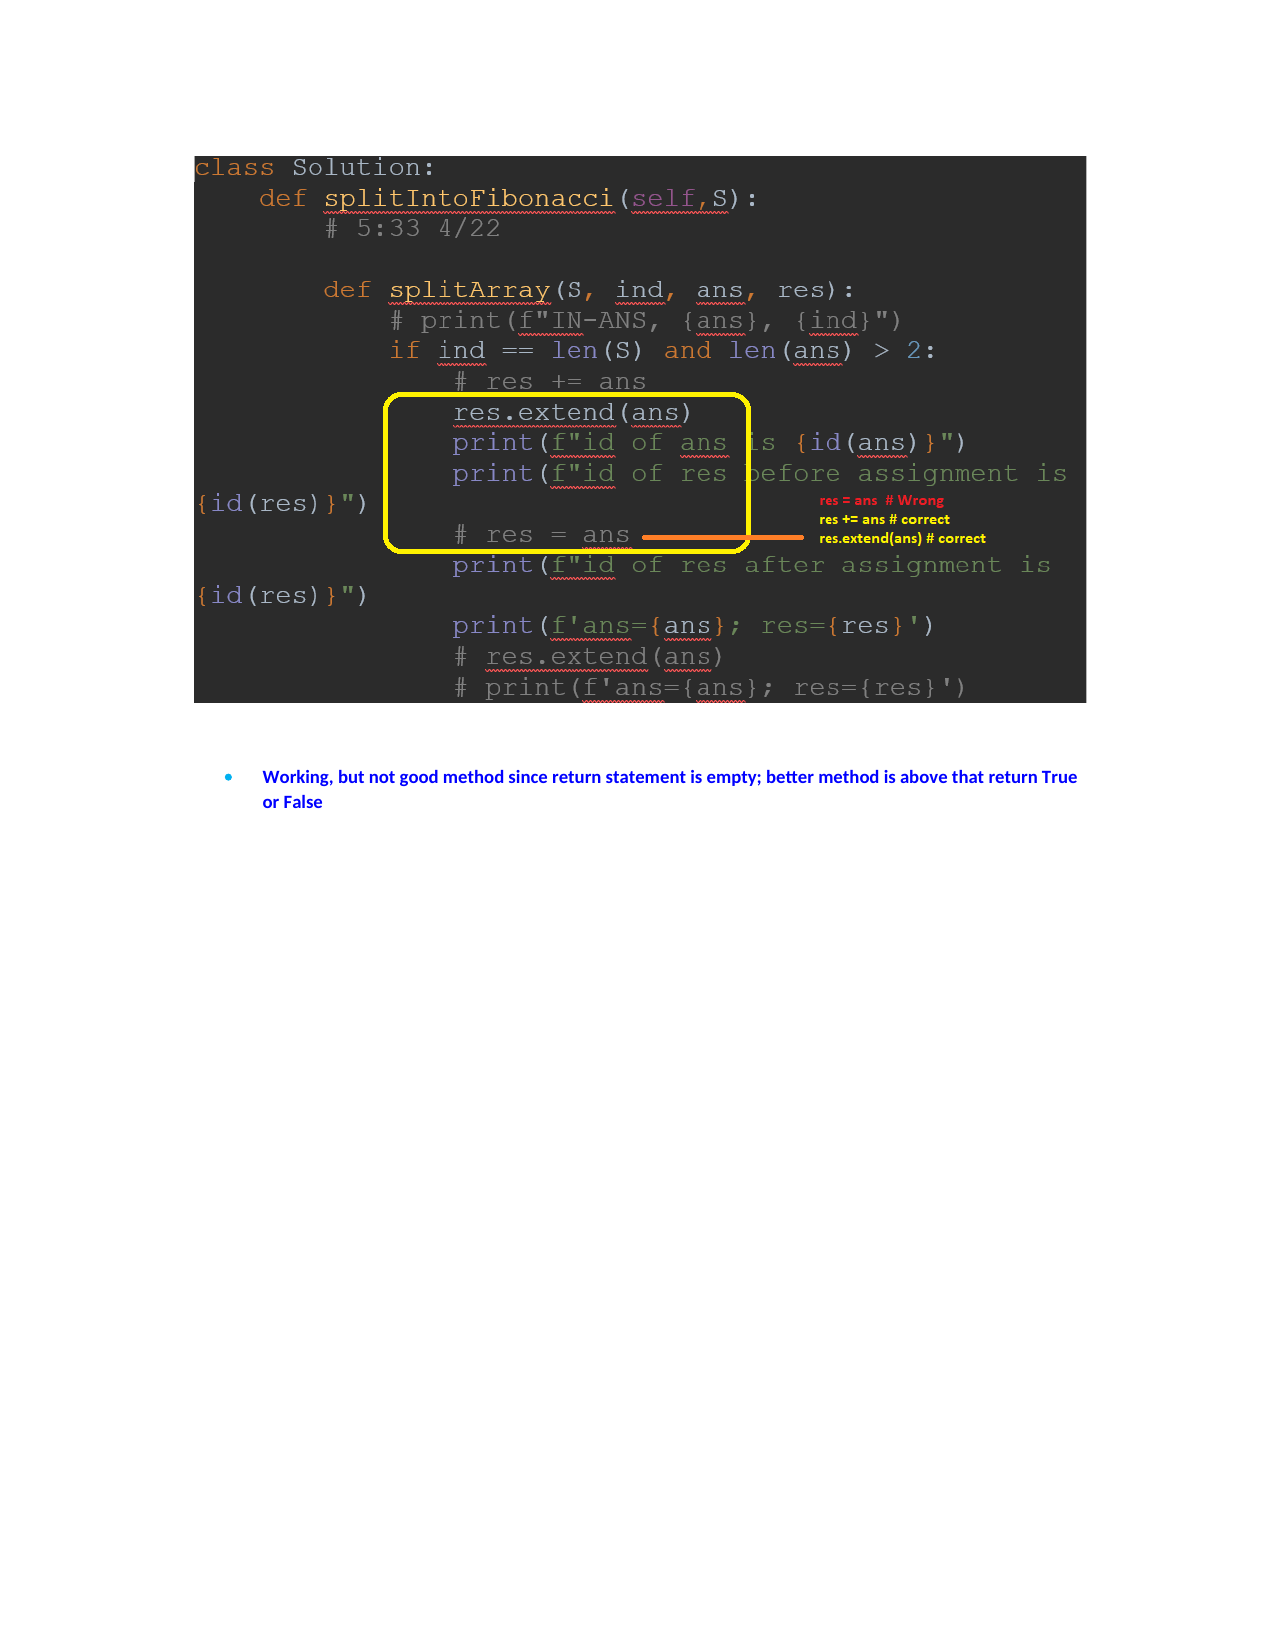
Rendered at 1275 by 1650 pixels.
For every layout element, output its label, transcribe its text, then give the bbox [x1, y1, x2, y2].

list Working, but not good method since return statement is empty; better method is above that return True or False [225, 765, 1087, 813]
picture [187, 150, 1087, 706]
